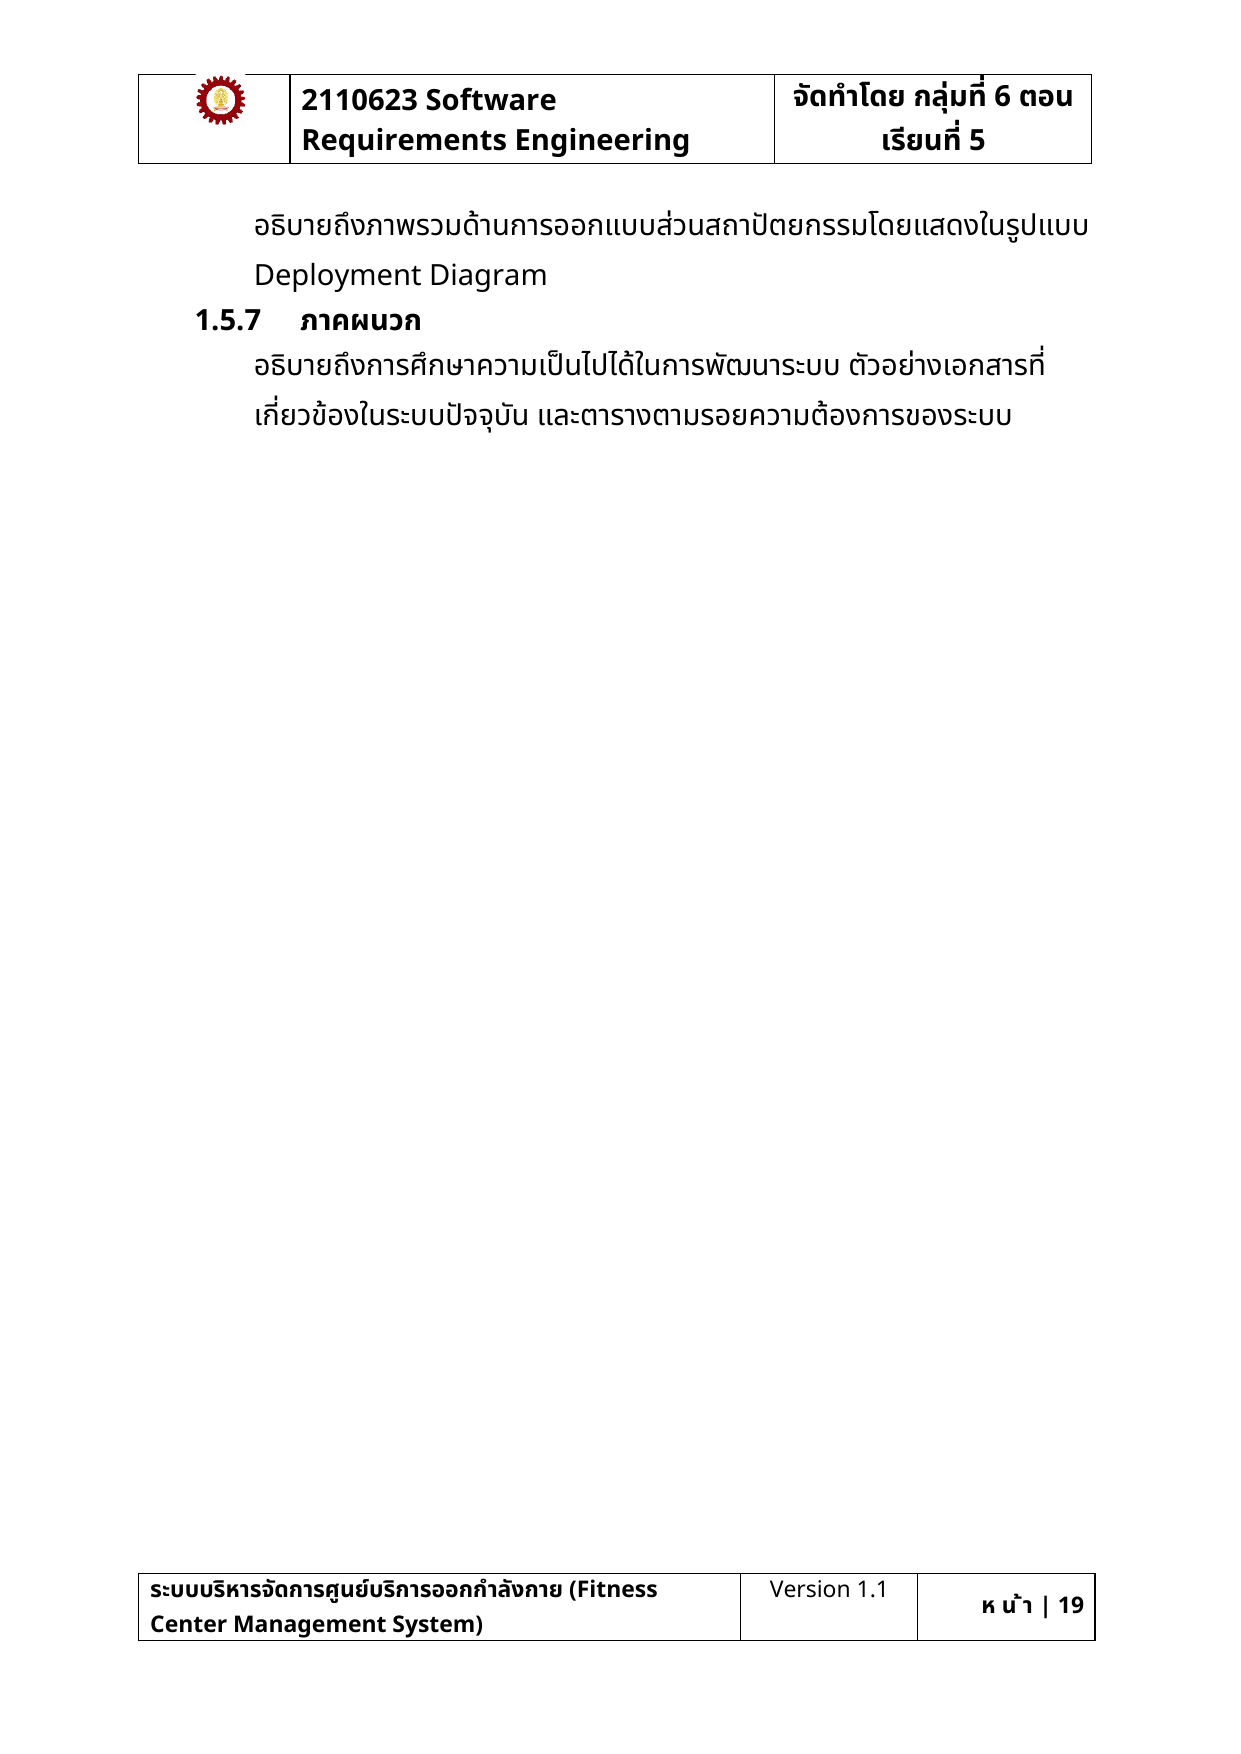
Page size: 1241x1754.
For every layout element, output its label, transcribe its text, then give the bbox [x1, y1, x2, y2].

picture [195, 74, 246, 125]
list ภาคผนวก [194, 300, 1090, 344]
text อธิบายถึงภาพรวมด้านการออกแบบส่วนสถาปัตยกรรมโดยแสดงในรูปแบบ Deployment Diagram [253, 204, 1090, 294]
text อธิบายถึงการศึกษาความเป็นไปได้ในการพัฒนาระบบ ตัวอย่างเอกสารที่เกี่ยวข้องในระบบปัจจุบัน และตารางตามรอยความต้องการของระบบ [253, 344, 1090, 439]
